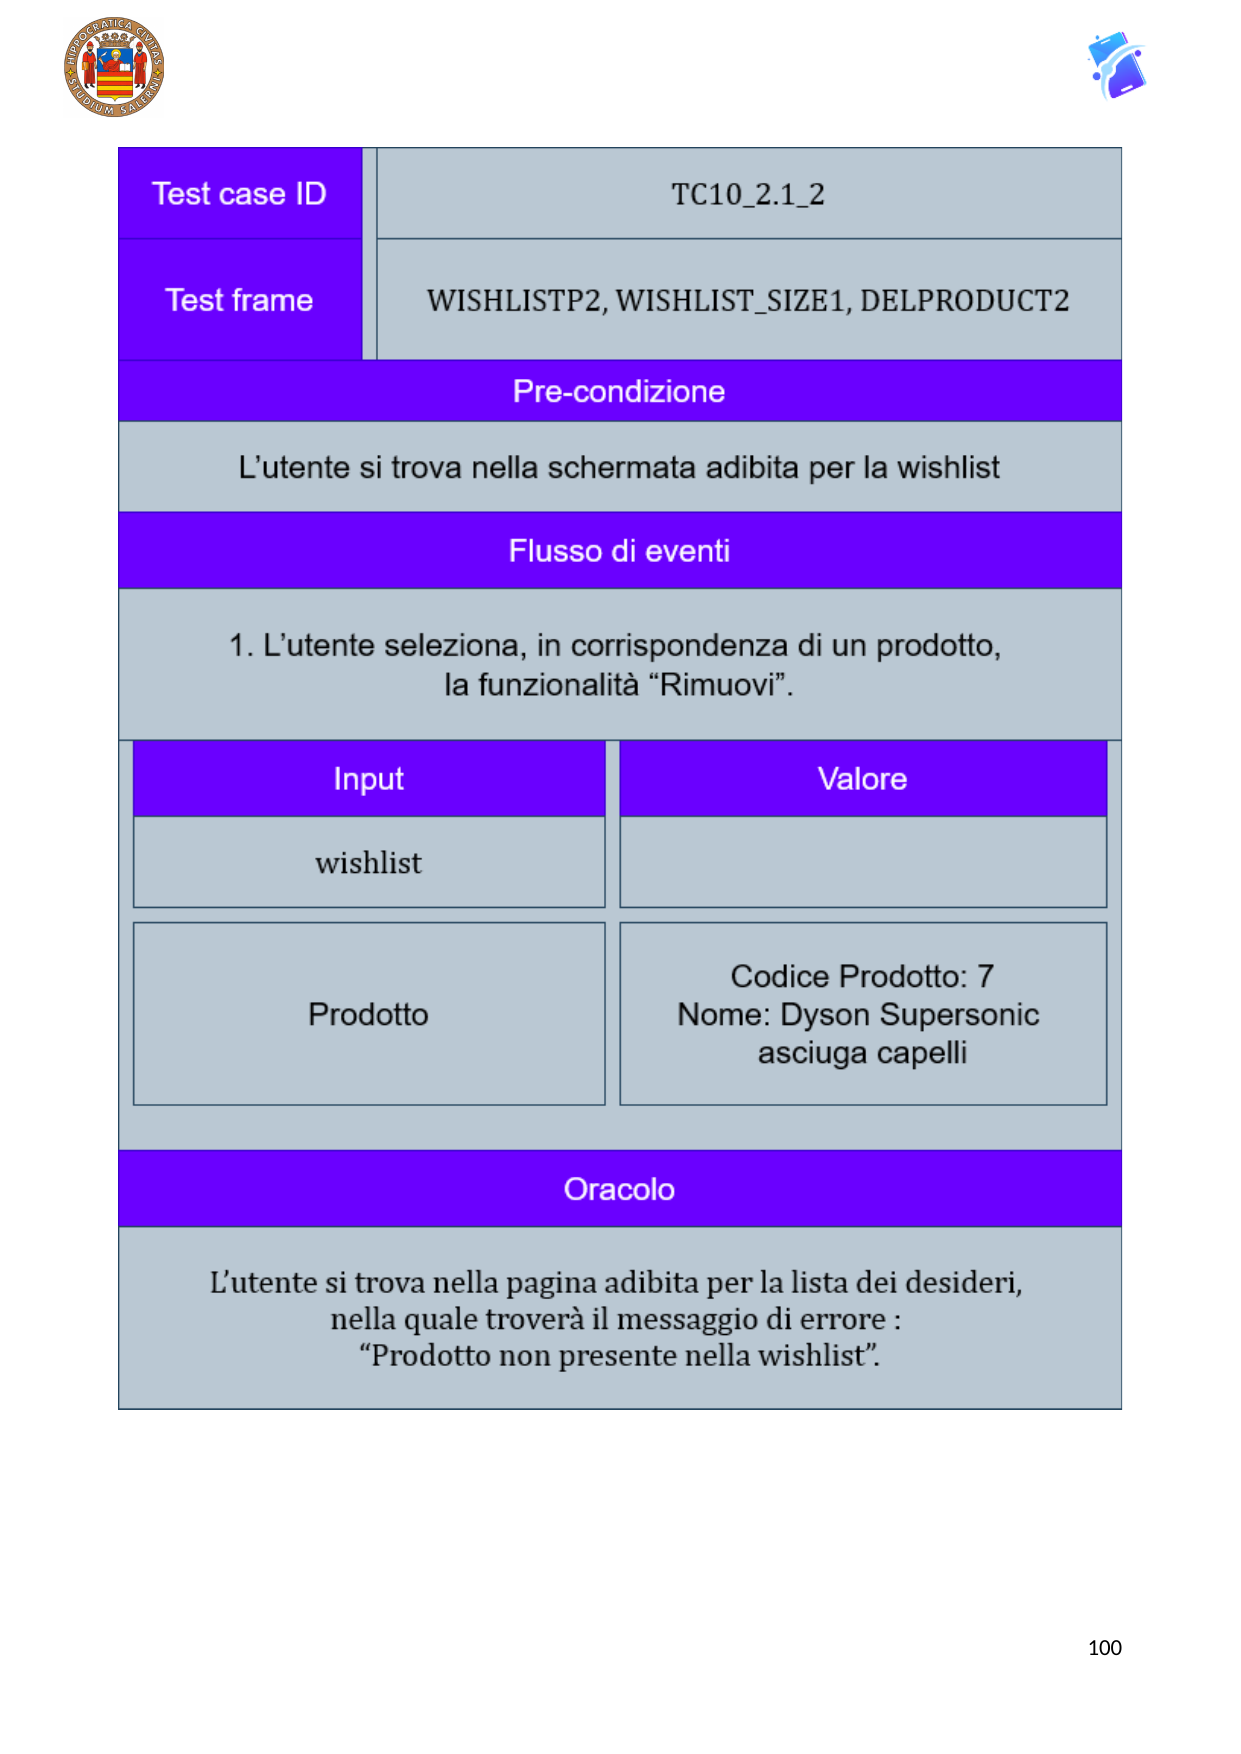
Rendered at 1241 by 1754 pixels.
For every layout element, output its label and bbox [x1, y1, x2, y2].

picture [63, 17, 164, 118]
picture [1061, 11, 1174, 133]
picture [118, 147, 1123, 1410]
